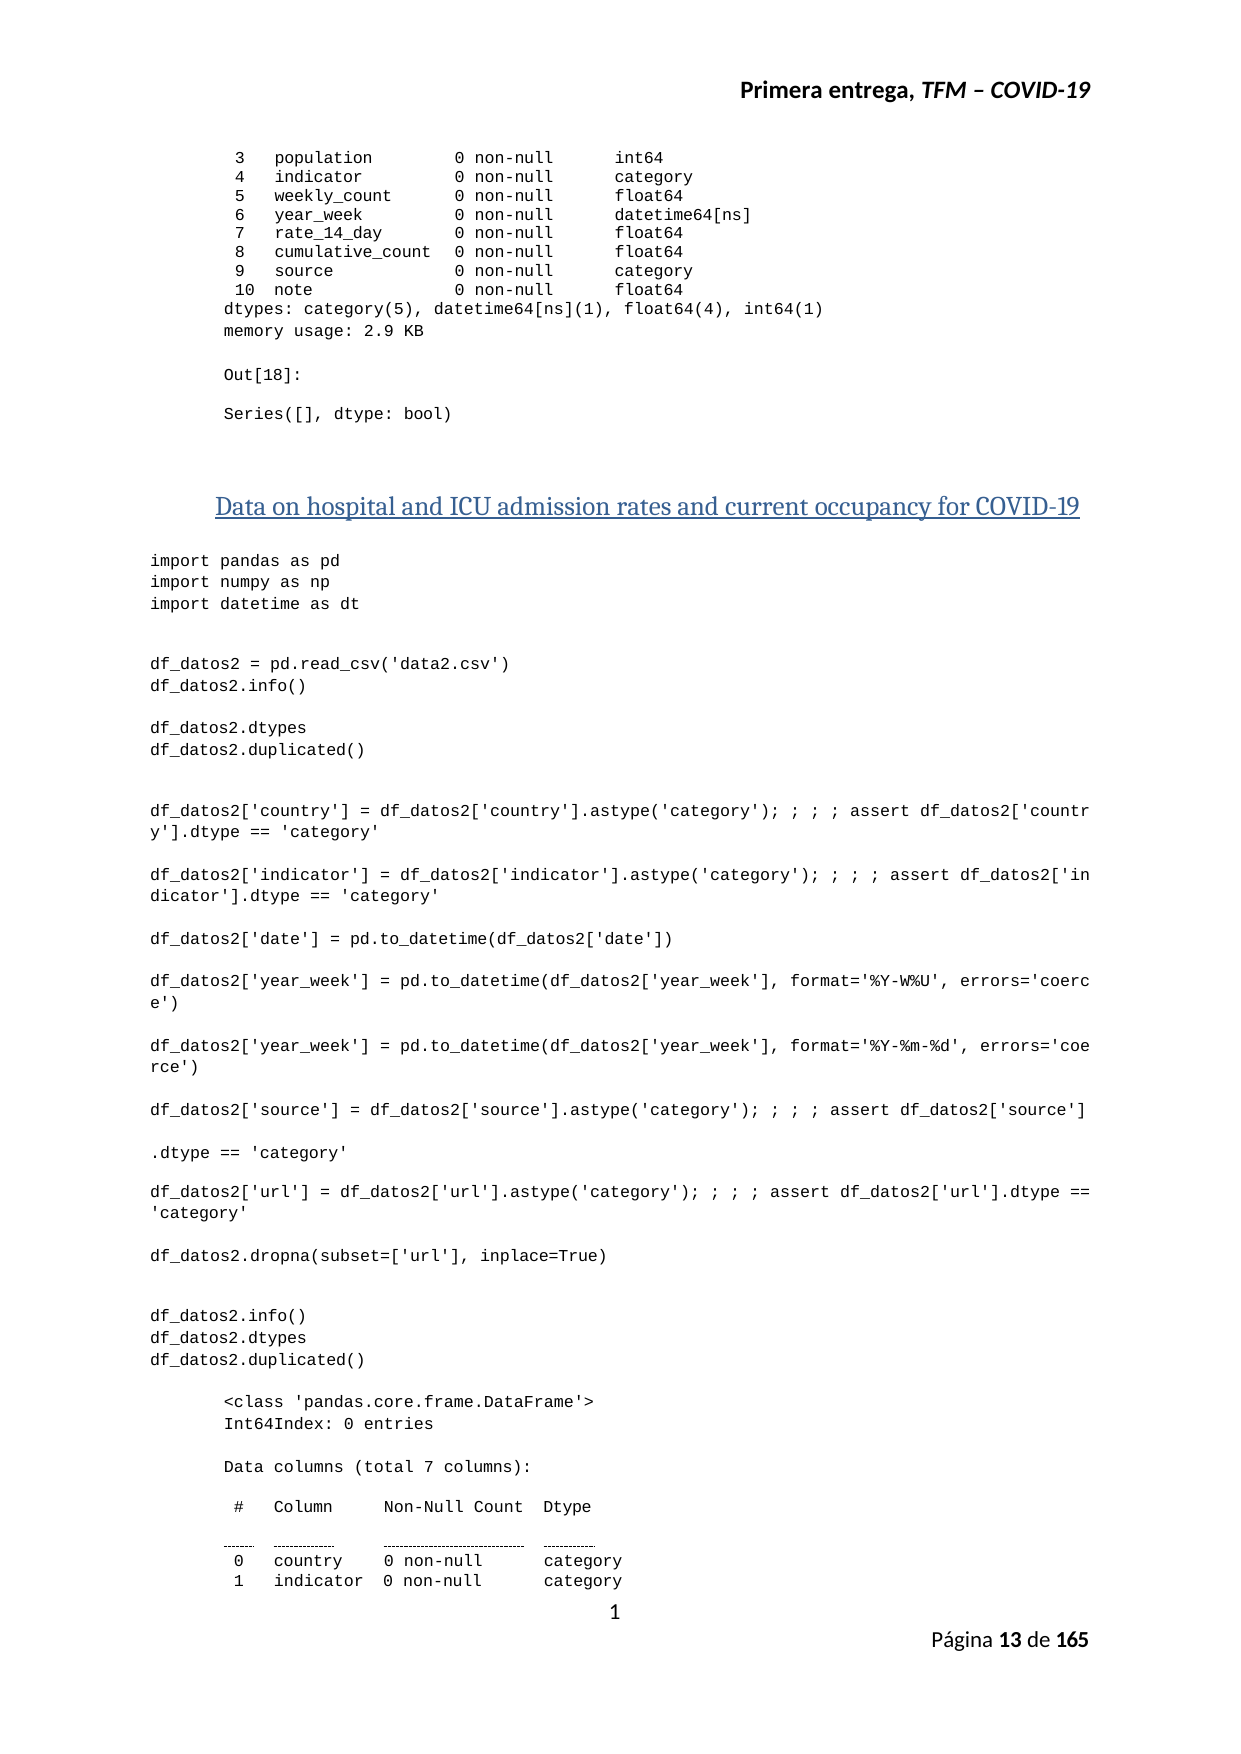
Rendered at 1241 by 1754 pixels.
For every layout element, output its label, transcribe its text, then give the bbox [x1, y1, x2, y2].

table_cell 0 non-null [445, 206, 584, 225]
table_cell float64 [584, 282, 760, 300]
subtitle Data on hospital and ICU admission rates and current occupancy for COVID-19 [215, 491, 1171, 522]
table_cell 8 cumulative_count [229, 244, 444, 263]
text df_datos2.dropna(subset=['url'], inplace=True) [150, 1248, 1171, 1266]
table_header 0 non-null [445, 150, 584, 168]
table_cell category [584, 263, 760, 282]
table_cell 0 non-null [445, 169, 584, 187]
table_cell 0 non-null [445, 244, 584, 263]
table_cell 9 source [229, 263, 444, 282]
table_header 3 population [229, 150, 444, 168]
text dtypes: category(5), datetime64[ns](1), float64(4), int64(1) memory usage: 2.9 KB [224, 301, 843, 341]
text df_datos2 = pd.read_csv('data2.csv') df_datos2.info() [150, 656, 629, 696]
text .dtype == 'category' [150, 1144, 1171, 1163]
text # Column Non-Null Count Dtype [234, 1497, 1171, 1516]
table_cell 0 non-null [445, 282, 584, 300]
table_cell datetime64[ns] [584, 206, 760, 225]
text import pandas as pd import numpy as np import datetime as dt [150, 552, 388, 614]
text Data columns (total 7 columns): [224, 1458, 1171, 1477]
table_cell 0 non-null [445, 263, 584, 282]
text df_datos2['country'] = df_datos2['country'].astype('category'); ; ; ; assert df_datos2['countr y'].dtype == 'category' [150, 802, 1171, 843]
table_cell 4 indicator [229, 169, 444, 187]
table_cell float64 [584, 187, 760, 206]
table_header int64 [584, 150, 760, 168]
text <class 'pandas.core.frame.DataFrame'> Int64Index: 0 entries [224, 1394, 629, 1434]
text df_datos2['year_week'] = pd.to_datetime(df_datos2['year_week'], format='%Y-%m-%d', errors='coe rce') [150, 1037, 1104, 1078]
table_cell 0 non-null [445, 225, 584, 244]
list country 0 non-null category [234, 1552, 1171, 1571]
table_cell float64 [584, 225, 760, 244]
text df_datos2.dtypes df_datos2.duplicated() [150, 720, 451, 761]
text df_datos2['source'] = df_datos2['source'].astype('category'); ; ; ; assert df_datos2['source'] [150, 1101, 1171, 1120]
text df_datos2['indicator'] = df_datos2['indicator'].astype('category'); ; ; ; assert df_datos2['in dicator'].dtype == 'category' [150, 866, 1171, 907]
text df_datos2.info() df_datos2.dtypes df_datos2.duplicated() [150, 1308, 451, 1370]
table_cell 6 year_week [229, 206, 444, 225]
text df_datos2['year_week'] = pd.to_datetime(df_datos2['year_week'], format='%Y-W%U', errors='coerc e') [150, 973, 1090, 1013]
table_cell 10 note [229, 282, 444, 300]
table_cell 0 non-null [445, 187, 584, 206]
table_cell float64 [584, 244, 760, 263]
text Series([], dtype: bool) [224, 404, 1171, 423]
table_cell 7 rate_14_day [229, 225, 444, 244]
table_cell 5 weekly_count [229, 187, 444, 206]
text df_datos2['date'] = pd.to_datetime(df_datos2['date']) [150, 930, 1171, 949]
text df_datos2['url'] = df_datos2['url'].astype('category'); ; ; ; assert df_datos2['url'].dtype == 'category' [150, 1183, 1171, 1224]
text Out[18]: [224, 365, 1171, 384]
list indicator 0 non-null category [234, 1571, 1171, 1590]
table_cell category [584, 169, 760, 187]
